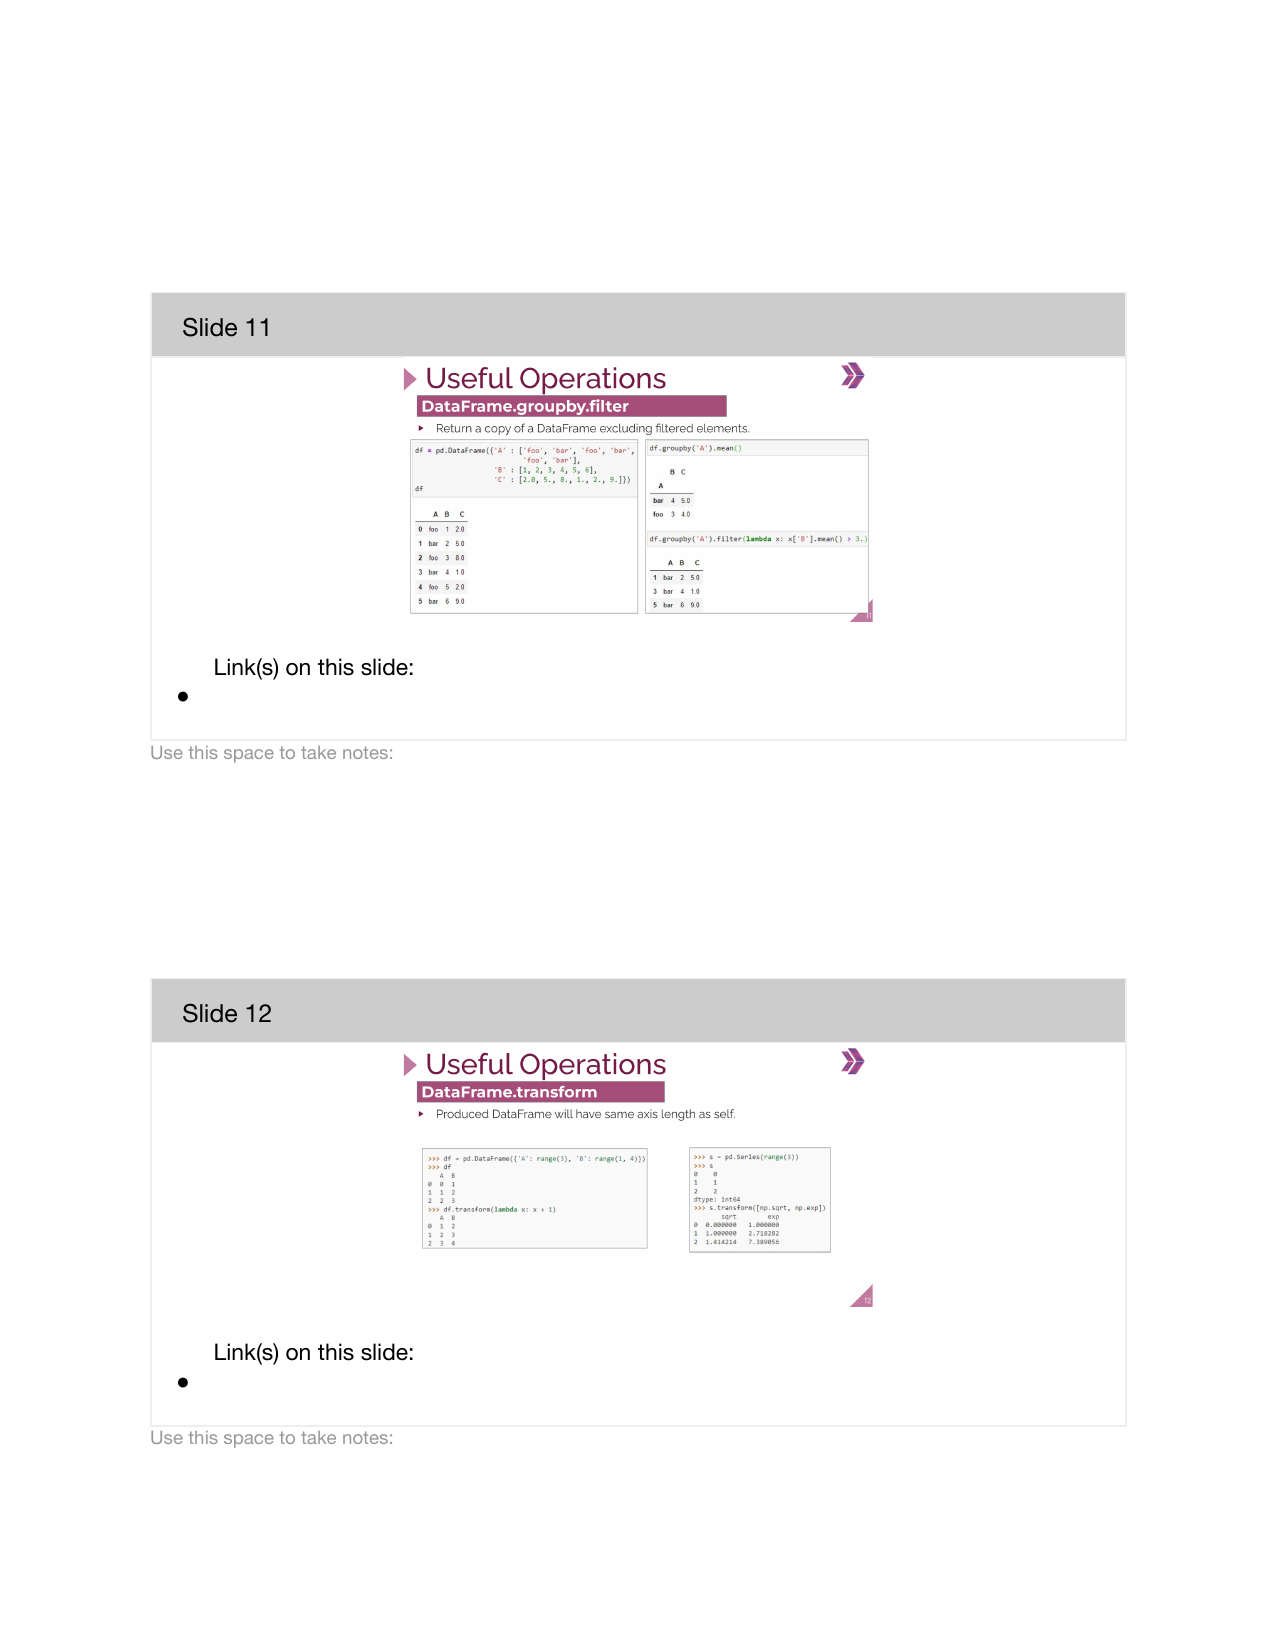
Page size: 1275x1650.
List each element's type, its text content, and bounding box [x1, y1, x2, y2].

picture [403, 357, 873, 622]
picture [403, 1043, 873, 1307]
text Use this space to take notes: [150, 741, 1125, 764]
table_cell Link(s) on this slide: [152, 358, 1125, 739]
text Use this space to take notes: [150, 1427, 1125, 1450]
table_header Slide 11 [152, 293, 1125, 356]
table_cell Link(s) on this slide: [152, 1043, 1125, 1425]
table_header Slide 12 [152, 979, 1125, 1042]
